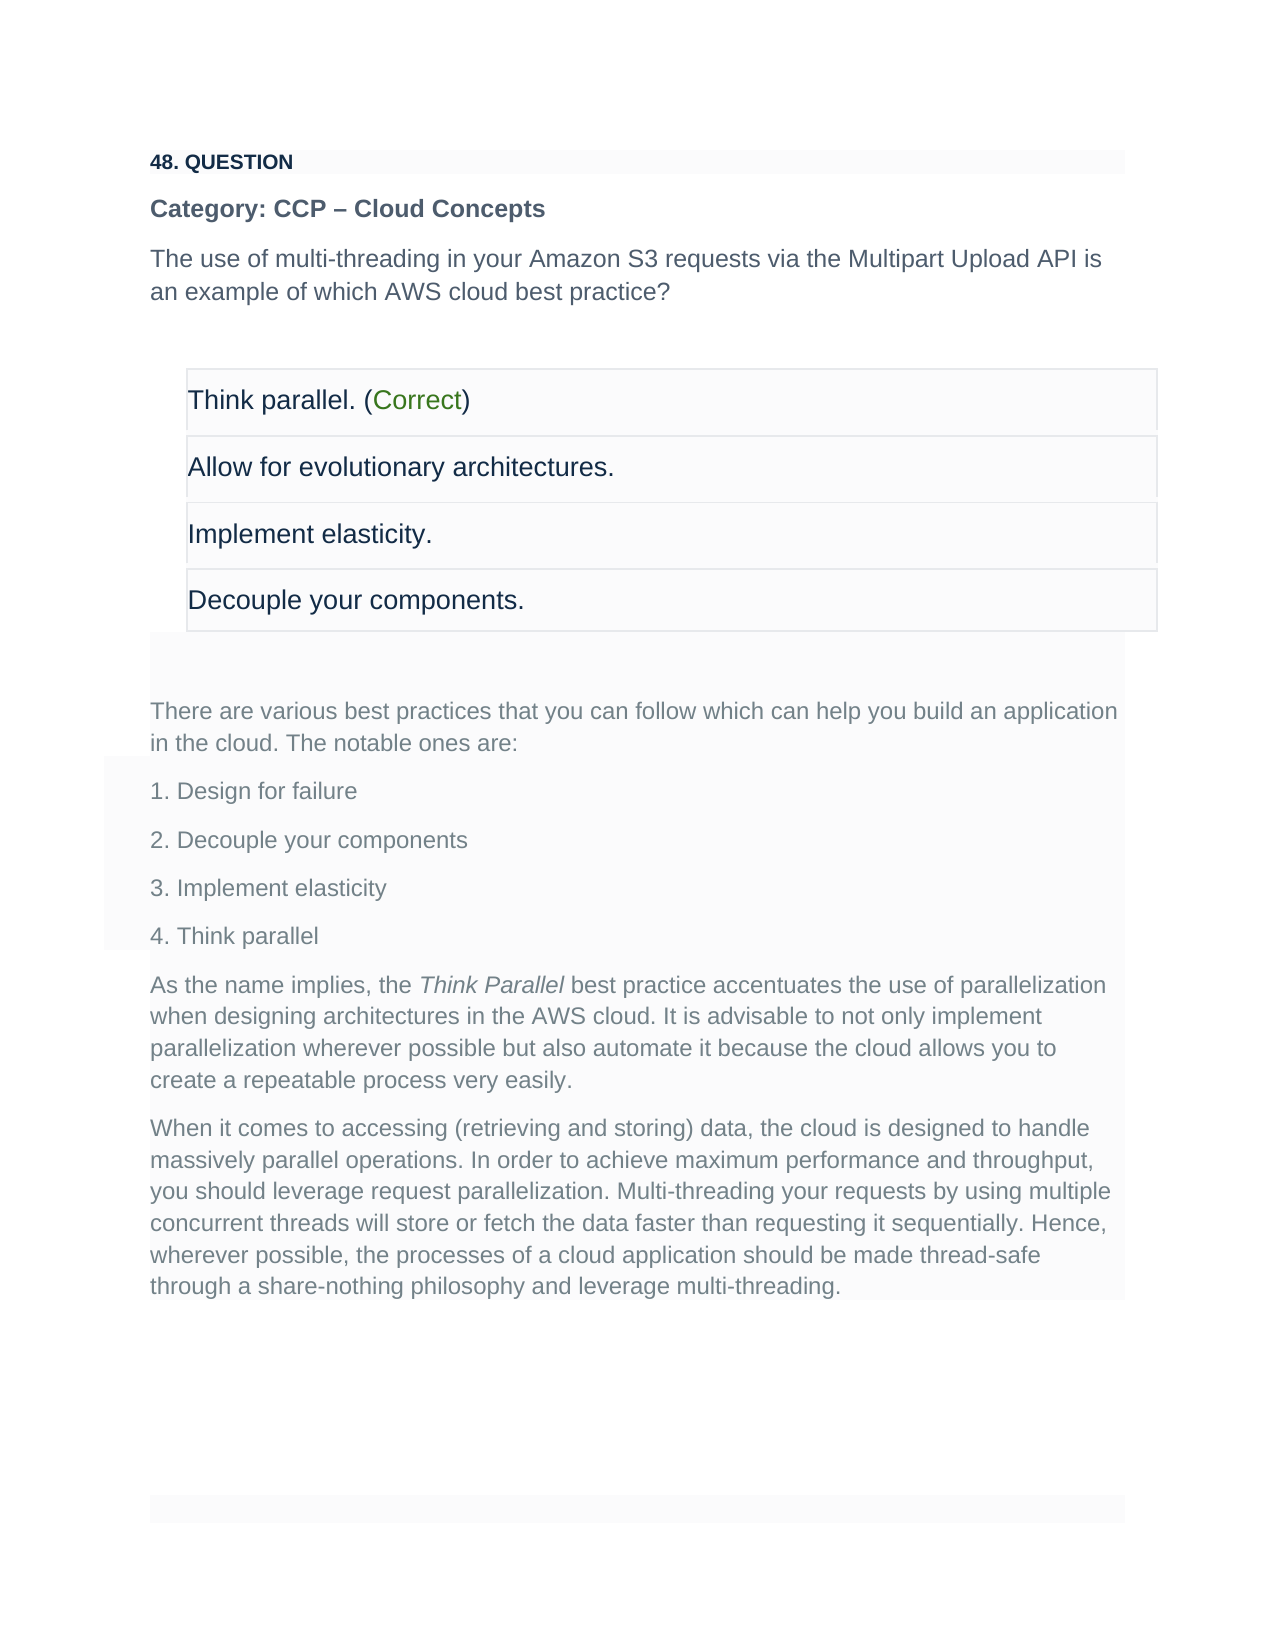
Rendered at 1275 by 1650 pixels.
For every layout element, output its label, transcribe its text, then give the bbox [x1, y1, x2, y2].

text Category: CCP – Cloud Concepts [150, 194, 1125, 223]
text 3. Implement elasticity [104, 874, 1125, 902]
text 48. QUESTION [150, 150, 1125, 174]
text There are various best practices that you can follow which can help you build an application in the cloud. The notable ones are: [150, 697, 1125, 757]
list Decouple your components. [188, 570, 1156, 630]
text 1. Design for failure [104, 777, 1125, 805]
text When it comes to accessing (retrieving and storing) data, the cloud is designed to handle massively parallel operations. In order to achieve maximum performance and throughput, you should leverage request parallelization. Multi-threading your requests by using multiple concurrent threads will store or fetch the data faster than requesting it sequentially. Hence, wherever possible, the processes of a cloud application should be made thread-safe through a share-nothing philosophy and leverage multi-threading. [150, 1114, 1125, 1300]
text As the name implies, the Think Parallel best practice accentuates the use of parallelization when designing architectures in the AWS cloud. It is advisable to not only implement parallelization wherever possible but also automate it because the cloud allows you to create a repeatable process very easily. [150, 971, 1125, 1093]
list Implement elasticity. [188, 503, 1156, 563]
text 2. Decouple your components [104, 826, 1125, 853]
text 4. Think parallel [104, 922, 1125, 950]
list Allow for evolutionary architectures. [188, 437, 1156, 497]
list Think parallel. (Correct) [188, 370, 1156, 430]
text The use of multi-threading in your Amazon S3 requests via the Multipart Upload API is an example of which AWS cloud best practice? [150, 244, 1125, 306]
